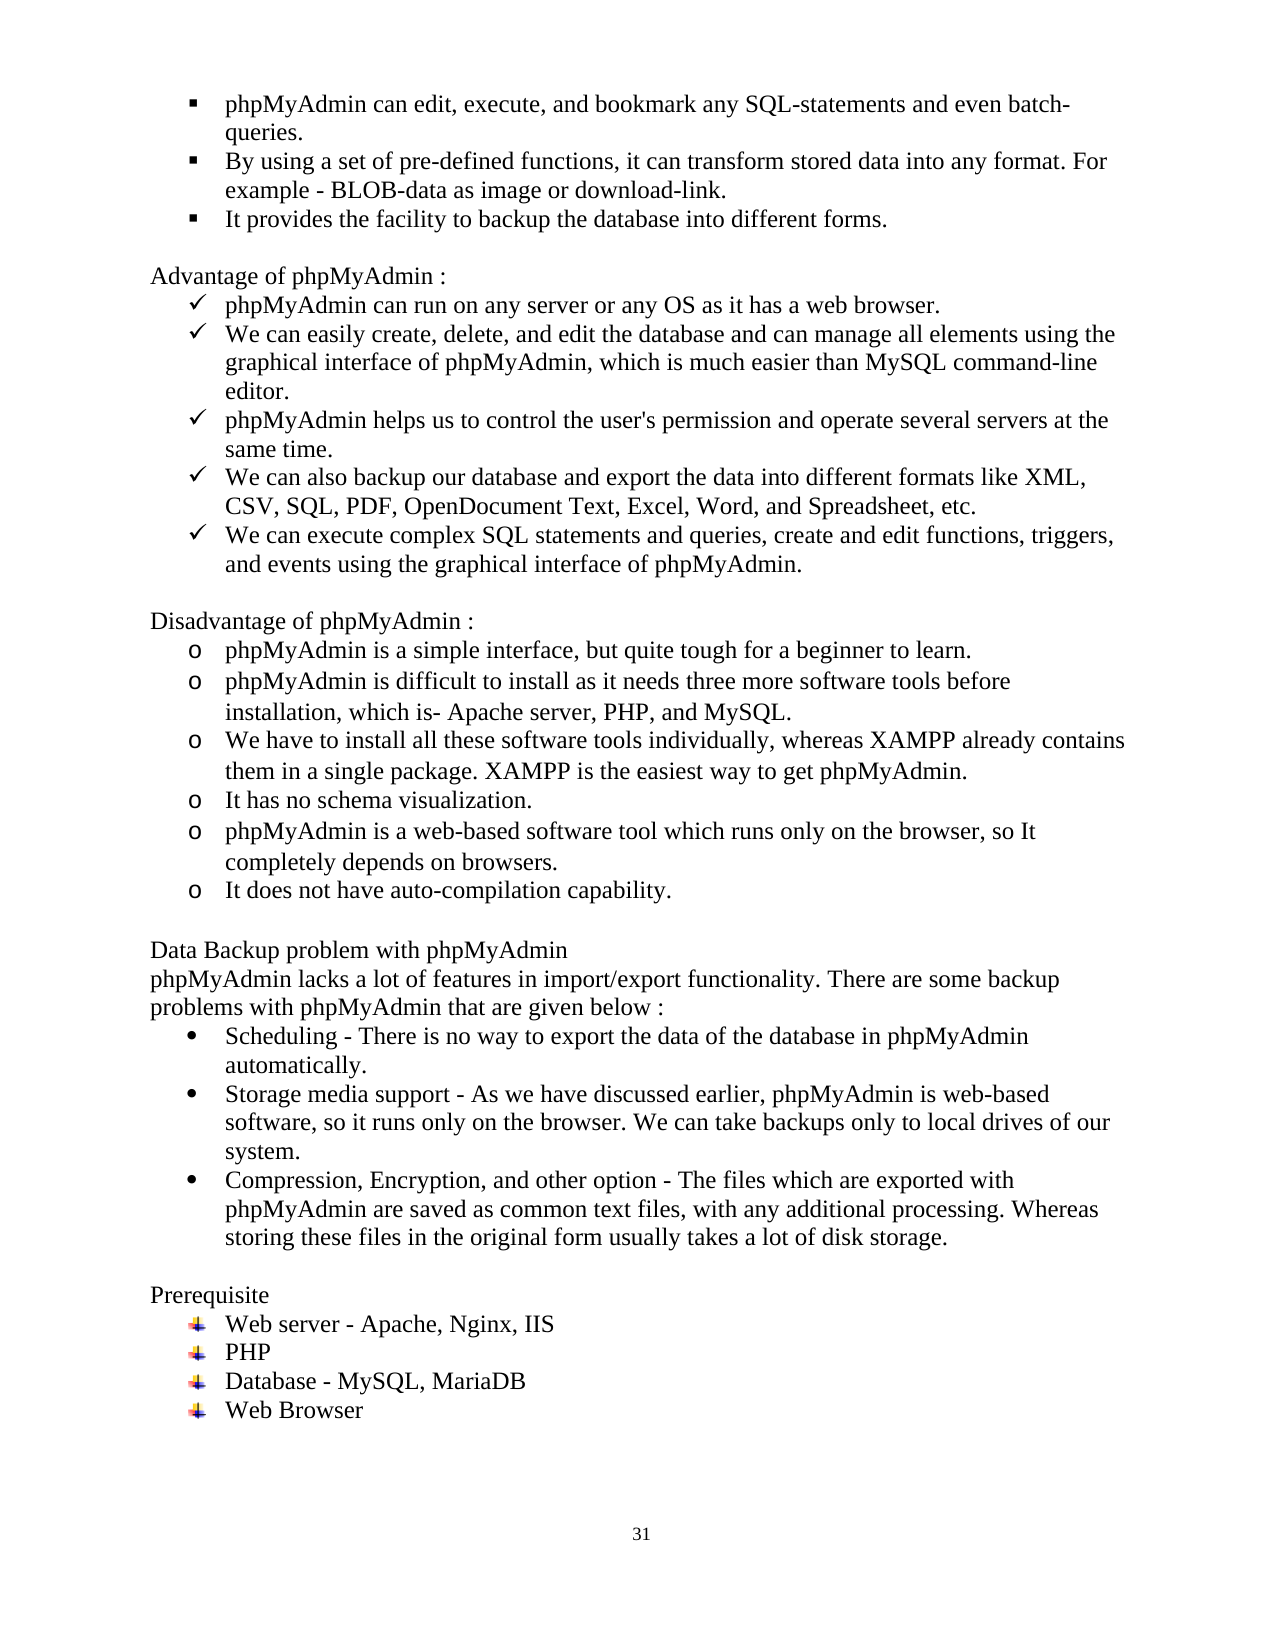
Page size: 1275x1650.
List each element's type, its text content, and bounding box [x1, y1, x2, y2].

list Storage media support - As we have discussed earlier, phpMyAdmin is web-based software, so it runs only on the browser. We can take backups only to local drives of our system. [187, 1079, 1133, 1165]
list Web Browser [187, 1395, 1133, 1424]
list It provides the facility to backup the database into different forms. [187, 204, 1133, 232]
list phpMyAdmin is a web-based software tool which runs only on the browser, so It completely depends on browsers. [187, 816, 1133, 875]
list phpMyAdmin is difficult to install as it needs three more software tools before installation, which is- Apache server, PHP, and MySQL. [187, 666, 1133, 725]
text Prerequisite [150, 1280, 1133, 1309]
picture [188, 1373, 206, 1390]
list phpMyAdmin is a simple interface, but quite tough for a beginner to learn. [187, 635, 1133, 666]
picture [188, 1401, 206, 1419]
list Compression, Encryption, and other option - The files which are exported with phpMyAdmin are saved as common text files, with any additional processing. Whereas storing these files in the original form usually takes a lot of disk storage. [187, 1165, 1133, 1251]
list PHP [187, 1337, 1133, 1366]
list We can also backup our database and export the data into different formats like XML, CSV, SQL, PDF, OpenDocument Text, Excel, Word, and Spreadsheet, etc. [187, 462, 1133, 520]
list We have to install all these software tools individually, whereas XAMPP already contains them in a single package. XAMPP is the easiest way to get phpMyAdmin. [187, 725, 1133, 785]
list We can execute complex SQL statements and queries, create and edit functions, triggers, and events using the graphical interface of phpMyAdmin. [187, 520, 1133, 577]
list Database - MySQL, MariaDB [187, 1366, 1133, 1395]
text Advantage of phpMyAdmin : [150, 261, 1133, 290]
picture [188, 1315, 206, 1332]
list By using a set of pre-defined functions, it can transform stored data into any format. For example - BLOB-data as image or download-link. [187, 146, 1133, 204]
list phpMyAdmin can edit, execute, and bookmark any SQL-statements and even batch-queries. [187, 89, 1133, 146]
picture [188, 1344, 206, 1361]
text Disadvantage of phpMyAdmin : [150, 606, 1133, 635]
list It does not have auto-compilation capability. [187, 875, 1133, 906]
text Data Backup problem with phpMyAdmin [150, 935, 1133, 964]
list phpMyAdmin helps us to control the user's permission and operate several servers at the same time. [187, 405, 1133, 462]
text phpMyAdmin lacks a lot of features in import/export functionality. There are some backup problems with phpMyAdmin that are given below : [150, 964, 1133, 1021]
list phpMyAdmin can run on any server or any OS as it has a web browser. [187, 290, 1133, 319]
list It has no schema visualization. [187, 785, 1133, 816]
list We can easily create, delete, and edit the database and can manage all elements using the graphical interface of phpMyAdmin, which is much easier than MySQL command-line editor. [187, 319, 1133, 405]
list Web server - Apache, Nginx, IIS [187, 1309, 1133, 1337]
list Scheduling - There is no way to export the data of the database in phpMyAdmin automatically. [187, 1021, 1133, 1079]
